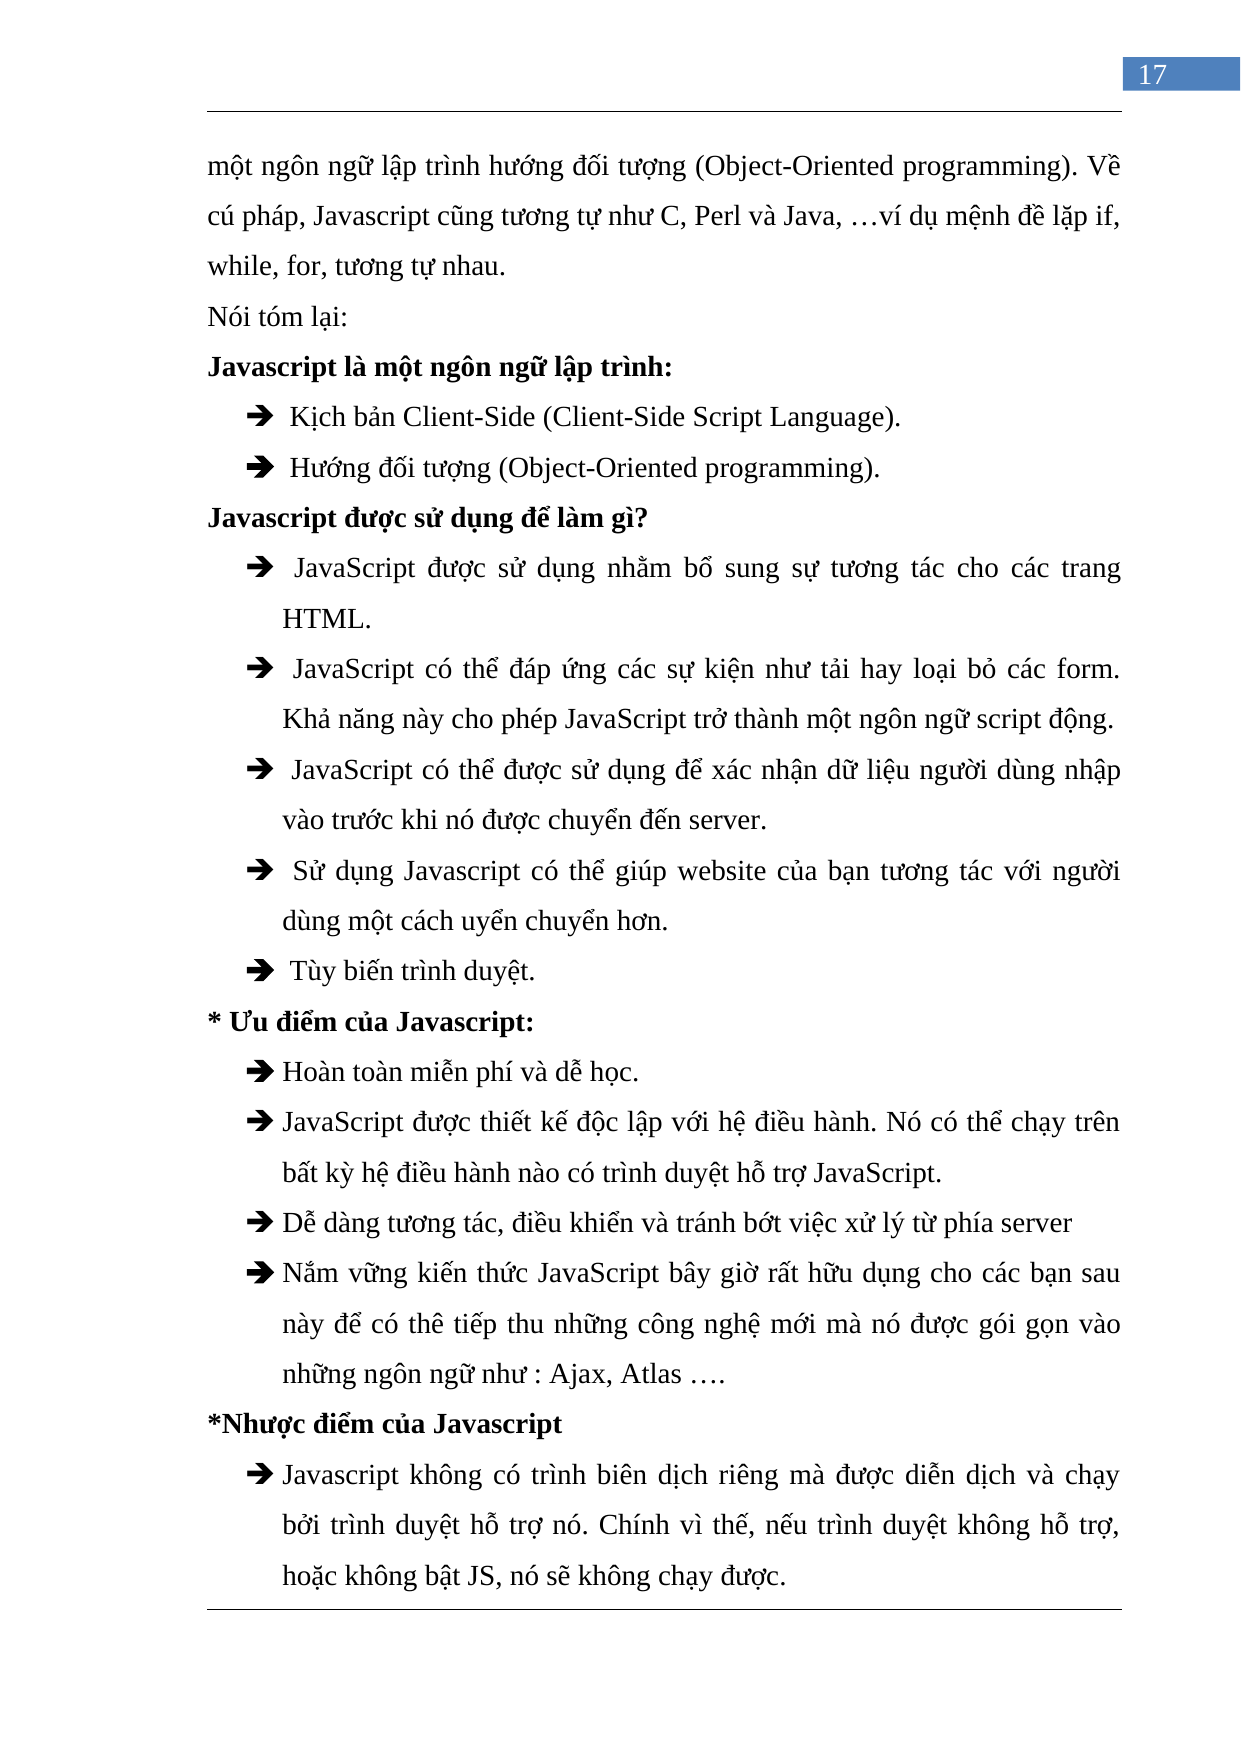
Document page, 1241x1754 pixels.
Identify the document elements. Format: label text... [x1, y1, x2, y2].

list Sử dụng Javascript có thể giúp website của bạn tương tác với người dùng một cách uyển chuyển hơn. [244, 853, 1122, 937]
list JavaScript có thể được sử dụng để xác nhận dữ liệu người dùng nhập vào trước khi nó được chuyển đến server. [244, 752, 1122, 836]
text Javascript là một ngôn ngữ lập trình: [207, 349, 1122, 382]
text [207, 148, 1122, 282]
list Hướng đối tượng (Object-Oriented programming). [244, 450, 1122, 483]
list JavaScript có thể đáp ứng các sự kiện như tải hay loại bỏ các form. Khả năng này cho phép JavaScript trở thành một ngôn ngữ script động. [244, 651, 1122, 735]
text Javascript được sử dụng để làm gì? [207, 500, 1122, 534]
list Nắm vững kiến thức JavaScript bây giờ rất hữu dụng cho các bạn sau này để có thê tiếp thu những công nghệ mới mà nó được gói gọn vào những ngôn ngữ như : Ajax, Atlas …. [244, 1256, 1122, 1390]
list Tùy biến trình duyệt. [244, 953, 1122, 987]
text *Nhược điểm của Javascript [207, 1407, 1122, 1440]
text Nói tóm lại: [207, 299, 1122, 332]
list Kịch bản Client-Side (Client-Side Script Language). [244, 399, 1122, 433]
list Dễ dàng tương tác, điều khiển và tránh bớt việc xử lý từ phía server [244, 1205, 1122, 1239]
list Javascript không có trình biên dịch riêng mà được diễn dịch và chạy bởi trình duyệt hỗ trợ nó. Chính vì thế, nếu trình duyệt không hỗ trợ, hoặc không bật JS, nó sẽ không chạy được. [244, 1457, 1122, 1591]
list JavaScript được sử dụng nhằm bổ sung sự tương tác cho các trang HTML. [244, 550, 1122, 634]
text * Ưu điểm của Javascript: [207, 1004, 1122, 1037]
list JavaScript được thiết kế độc lập với hệ điều hành. Nó có thể chạy trên bất kỳ hệ điều hành nào có trình duyệt hỗ trợ JavaScript. [244, 1104, 1122, 1188]
list Hoàn toàn miễn phí và dễ học. [244, 1054, 1122, 1088]
